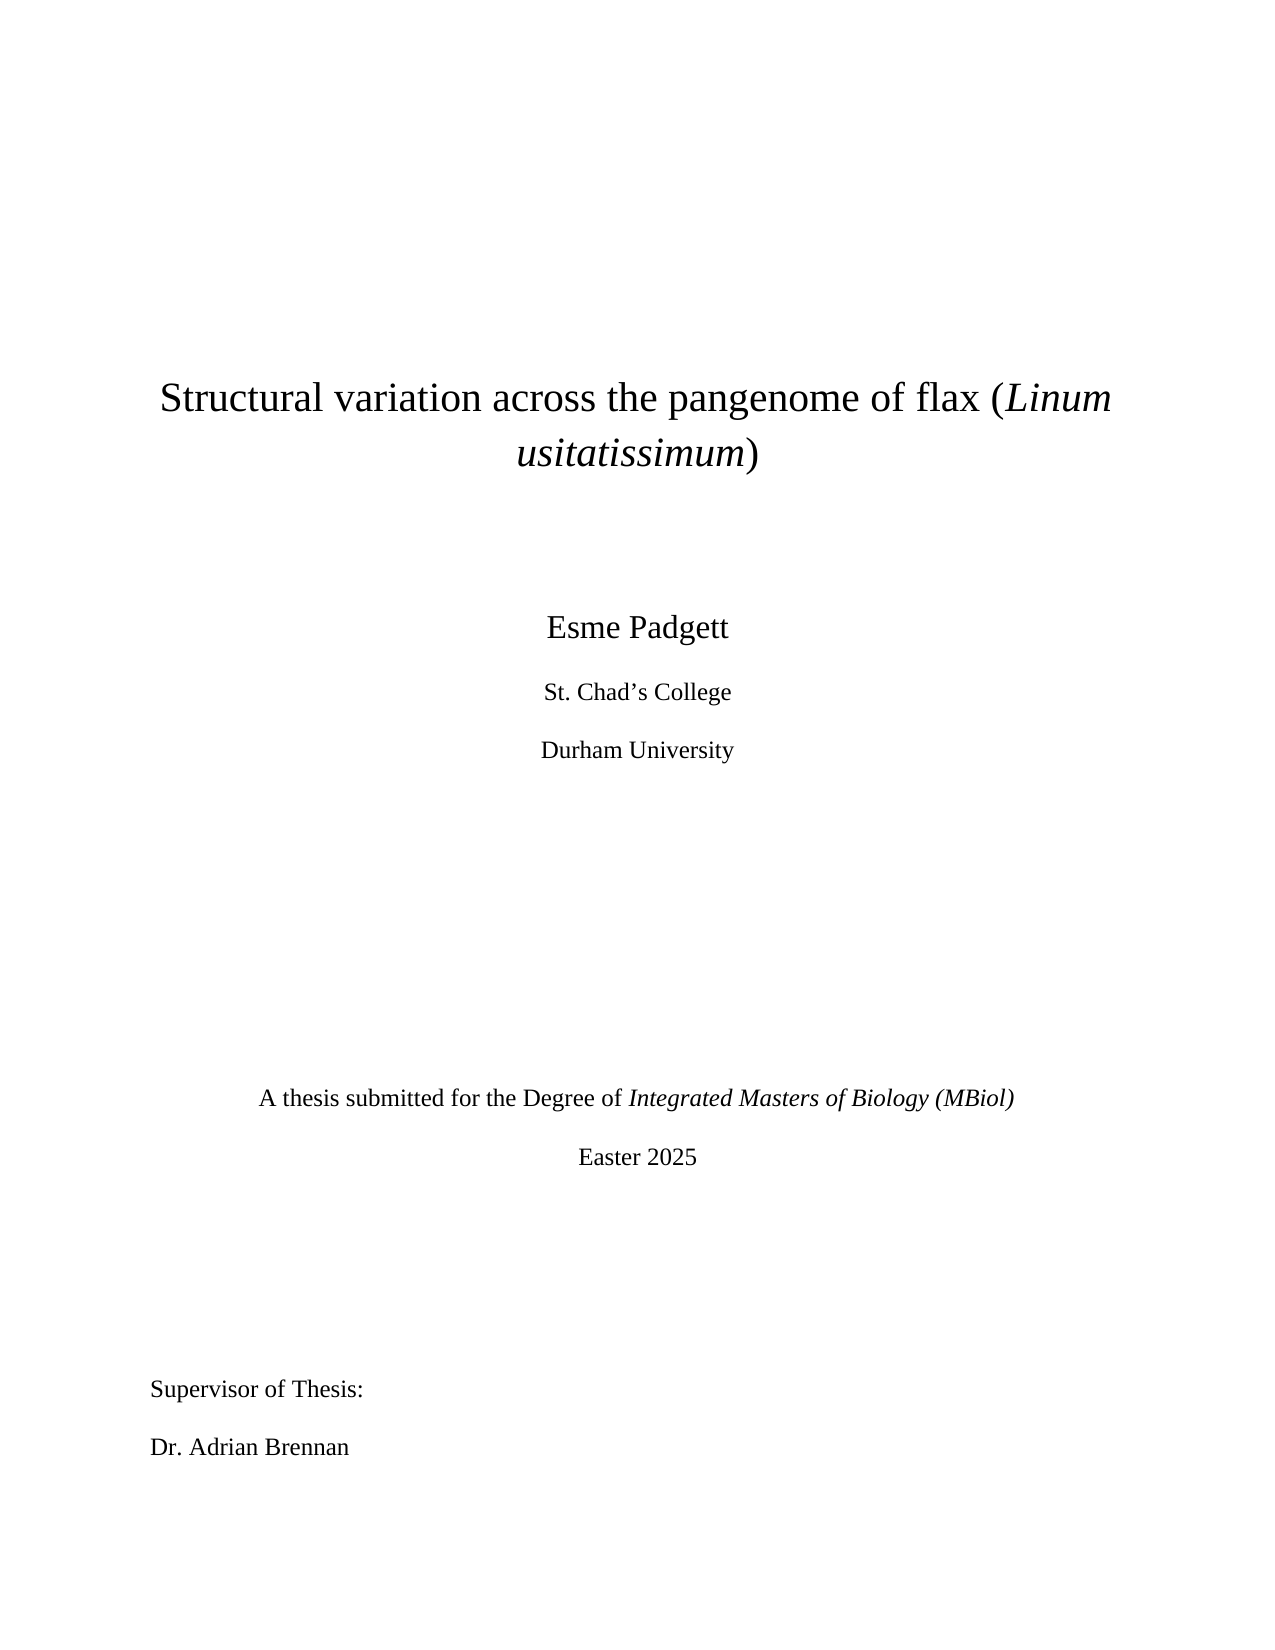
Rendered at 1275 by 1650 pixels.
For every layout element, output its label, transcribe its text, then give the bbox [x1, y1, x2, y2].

subtitle Structural variation across the pangenome of flax (Linum usitatissimum) [150, 372, 1125, 476]
text St. Chad’s College [150, 677, 1125, 705]
text A thesis submitted for the Degree of Integrated Masters of Biology (MBiol) [150, 1083, 1125, 1112]
text Durham University [150, 735, 1125, 764]
text Dr. Adrian Brennan [150, 1432, 1125, 1461]
text Supervisor of Thesis: [150, 1374, 1125, 1403]
text Easter 2025 [150, 1142, 1125, 1171]
text Esme Padgett [150, 608, 1125, 646]
